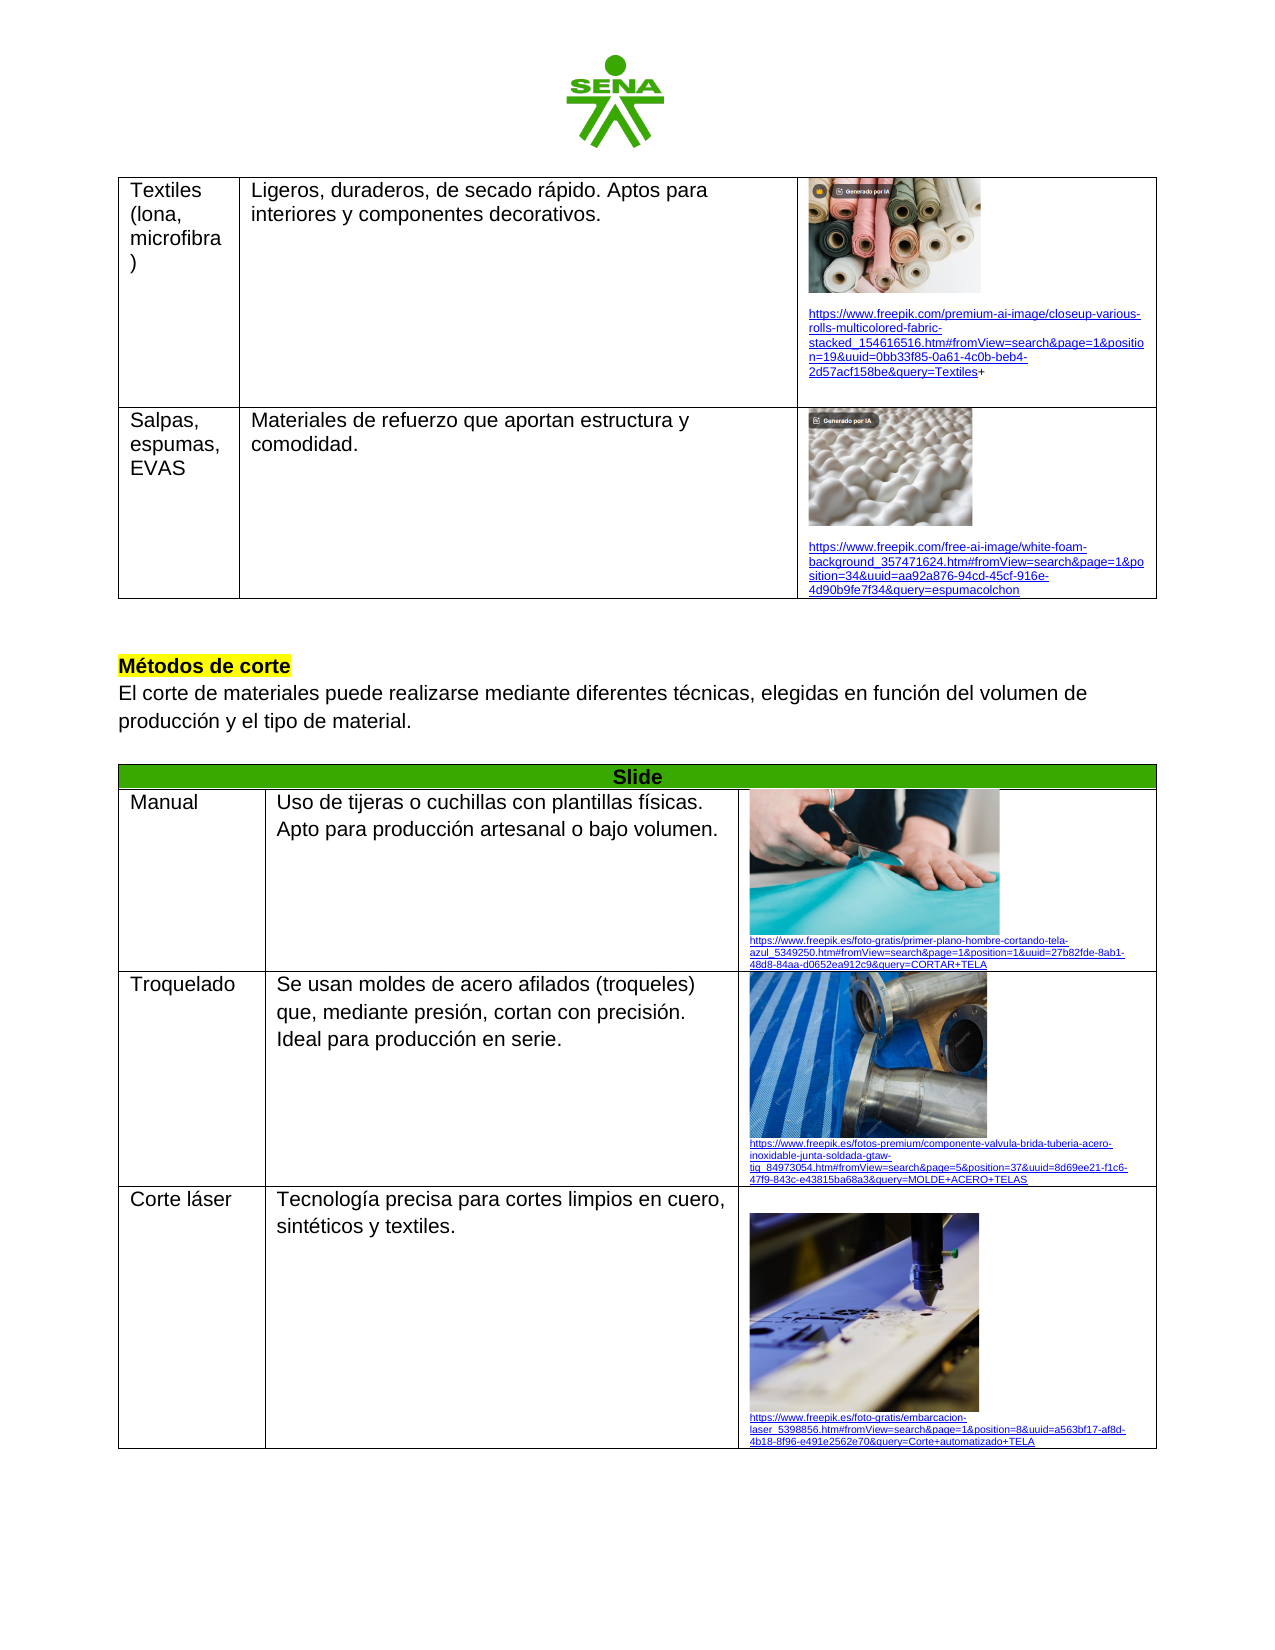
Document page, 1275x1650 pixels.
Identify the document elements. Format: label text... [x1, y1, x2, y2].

table_cell Materiales de refuerzo que aportan estructura y comodidad. [240, 408, 797, 597]
table_cell Tecnología precisa para cortes limpios en cuero, sintéticos y textiles. [266, 1187, 738, 1448]
table_cell Ligeros, duraderos, de secado rápido. Aptos para interiores y componentes decorativos. [240, 178, 797, 407]
table_header Slide [119, 765, 1156, 788]
table_cell Textiles (lona, microfibra) [119, 178, 239, 407]
picture [749, 789, 1000, 935]
picture [749, 972, 988, 1138]
text El corte de materiales puede realizarse mediante diferentes técnicas, elegidas en función del volumen de producción y el tipo de material. [118, 681, 1157, 732]
picture [808, 178, 981, 293]
picture [749, 1213, 980, 1412]
table_cell Troquelado [119, 972, 265, 1186]
picture [808, 408, 973, 526]
table_cell https://www.freepik.es/fotos-premium/componente-valvula-brida-tuberia-acero-inoxidable-junta-soldada-gtaw-tig_84973054.htm#fromView=search&page=5&position=37&uuid=8d69ee21-f1c6-47f9-843c-e43815ba68a3&query=MOLDE+ACERO+TELAS [739, 972, 1156, 1186]
table_cell https://www.freepik.com/free-ai-image/white-foam-background_357471624.htm#fromView=search&page=1&position=34&uuid=aa92a876-94cd-45cf-916e-4d90b9fe7f34&query=espumacolchon [798, 408, 1156, 597]
table_cell https://www.freepik.es/foto-gratis/embarcacion-laser_5398856.htm#fromView=search&page=1&position=8&uuid=a563bf17-af8d-4b18-8f96-e491e2562e70&query=Corte+automatizado+TELA [739, 1187, 1156, 1448]
table_cell Manual [119, 790, 265, 971]
picture [566, 55, 664, 148]
table_cell https://www.freepik.com/premium-ai-image/closeup-various-rolls-multicolored-fabric-stacked_154616516.htm#fromView=search&page=1&position=19&uuid=0bb33f85-0a61-4c0b-beb4-2d57acf158be&query=Textiles+ [798, 178, 1156, 407]
table_cell Se usan moldes de acero afilados (troqueles) que, mediante presión, cortan con precisión. Ideal para producción en serie. [266, 972, 738, 1186]
table_cell Uso de tijeras o cuchillas con plantillas físicas. Apto para producción artesanal o bajo volumen. [266, 790, 738, 971]
text Métodos de corte [118, 653, 1157, 677]
table_cell Salpas, espumas, EVAS [119, 408, 239, 597]
table_cell https://www.freepik.es/foto-gratis/primer-plano-hombre-cortando-tela-azul_5349250.htm#fromView=search&page=1&position=1&uuid=27b82fde-8ab1-48d8-84aa-d0652ea912c9&query=CORTAR+TELA [739, 790, 1156, 971]
table_cell Corte láser [119, 1187, 265, 1448]
